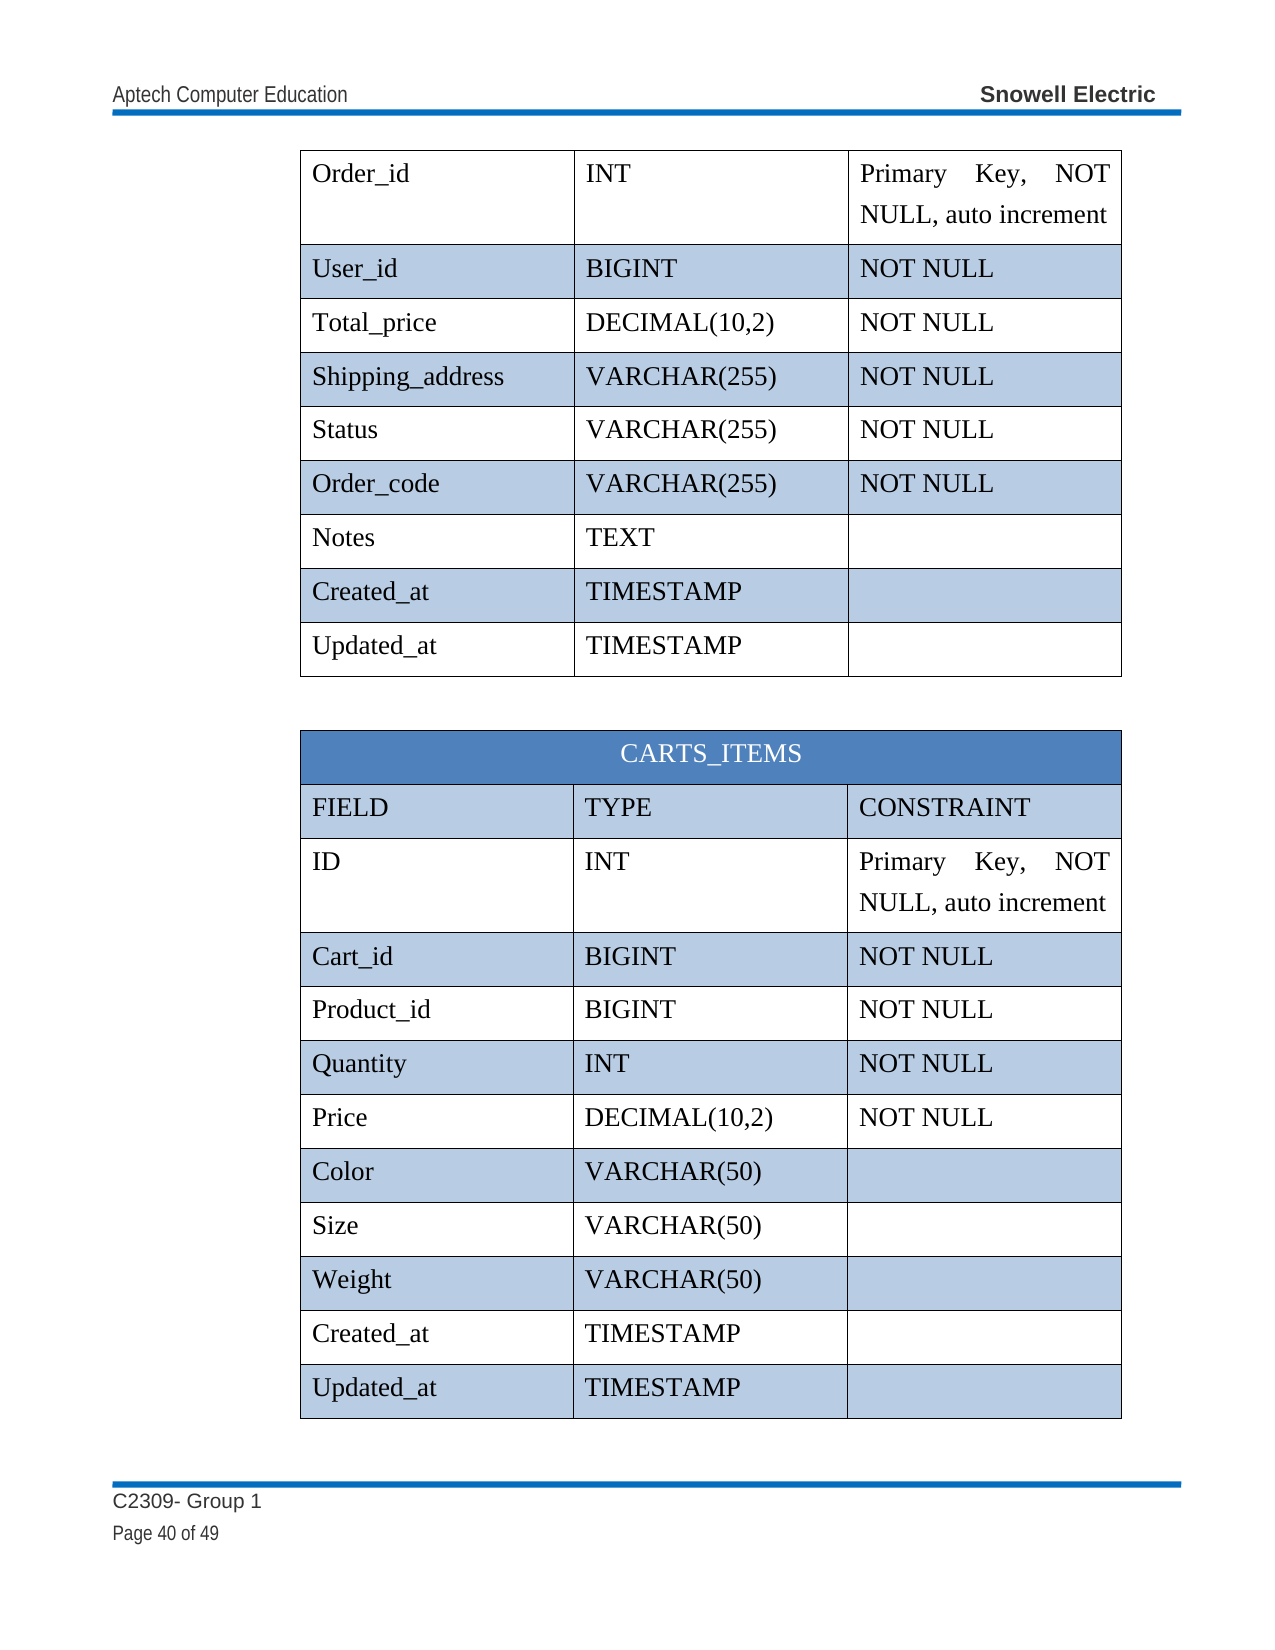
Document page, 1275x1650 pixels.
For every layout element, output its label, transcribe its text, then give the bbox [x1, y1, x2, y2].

table_cell NOT NULL [849, 461, 1121, 514]
table_cell Order_id [301, 151, 574, 244]
table_cell BIGINT [575, 245, 848, 298]
table_cell Primary Key, NOT NULL, auto increment [849, 151, 1121, 244]
table_cell Color [301, 1149, 573, 1202]
table_cell DECIMAL(10,2) [575, 299, 848, 352]
table_cell Notes [301, 515, 574, 568]
table_cell Quantity [301, 1041, 573, 1094]
table_cell ID [301, 839, 573, 932]
table_cell VARCHAR(50) [574, 1257, 847, 1310]
table_cell VARCHAR(50) [574, 1203, 847, 1256]
table_cell NOT NULL [848, 1041, 1121, 1094]
table_cell TIMESTAMP [574, 1311, 847, 1364]
table_cell User_id [301, 245, 574, 298]
table_cell INT [574, 839, 847, 932]
table_cell NOT NULL [849, 245, 1121, 298]
table_cell TEXT [575, 515, 848, 568]
table_cell BIGINT [574, 933, 847, 986]
table_cell Weight [301, 1257, 573, 1310]
table_cell NOT NULL [848, 987, 1121, 1040]
table_cell Total_price [301, 299, 574, 352]
table_cell NOT NULL [849, 299, 1121, 352]
table_cell Product_id [301, 987, 573, 1040]
table_cell VARCHAR(50) [574, 1149, 847, 1202]
table_cell TIMESTAMP [574, 1365, 847, 1418]
table_cell TYPE [574, 785, 847, 838]
table_cell Order_code [301, 461, 574, 514]
table_cell BIGINT [574, 987, 847, 1040]
table_cell NOT NULL [849, 407, 1121, 460]
table_cell [848, 1365, 1121, 1418]
table_cell Updated_at [301, 1365, 573, 1418]
table_cell NOT NULL [848, 933, 1121, 986]
table_cell Updated_at [301, 623, 574, 676]
table_cell VARCHAR(255) [575, 461, 848, 514]
table_cell [848, 1203, 1121, 1256]
table_cell Status [301, 407, 574, 460]
table_cell [848, 1149, 1121, 1202]
table_cell [849, 569, 1121, 622]
table_cell [848, 1257, 1121, 1310]
table_cell Primary Key, NOT NULL, auto increment [848, 839, 1121, 932]
table_cell [848, 1311, 1121, 1364]
table_cell CONSTRAINT [848, 785, 1121, 838]
table_cell NOT NULL [848, 1095, 1121, 1148]
table_cell Cart_id [301, 933, 573, 986]
table_cell Size [301, 1203, 573, 1256]
table_cell INT [574, 1041, 847, 1094]
table_cell TIMESTAMP [575, 623, 848, 676]
table_cell INT [575, 151, 848, 244]
table_cell VARCHAR(255) [575, 407, 848, 460]
table_cell [849, 623, 1121, 676]
table_cell TIMESTAMP [575, 569, 848, 622]
table_cell NOT NULL [849, 353, 1121, 406]
table_cell FIELD [301, 785, 573, 838]
table_cell Price [301, 1095, 573, 1148]
table_cell [849, 515, 1121, 568]
table_cell VARCHAR(255) [575, 353, 848, 406]
table_header CARTS_ITEMS [301, 731, 1121, 784]
table_cell DECIMAL(10,2) [574, 1095, 847, 1148]
table_cell Shipping_address [301, 353, 574, 406]
table_cell Created_at [301, 569, 574, 622]
table_cell Created_at [301, 1311, 573, 1364]
